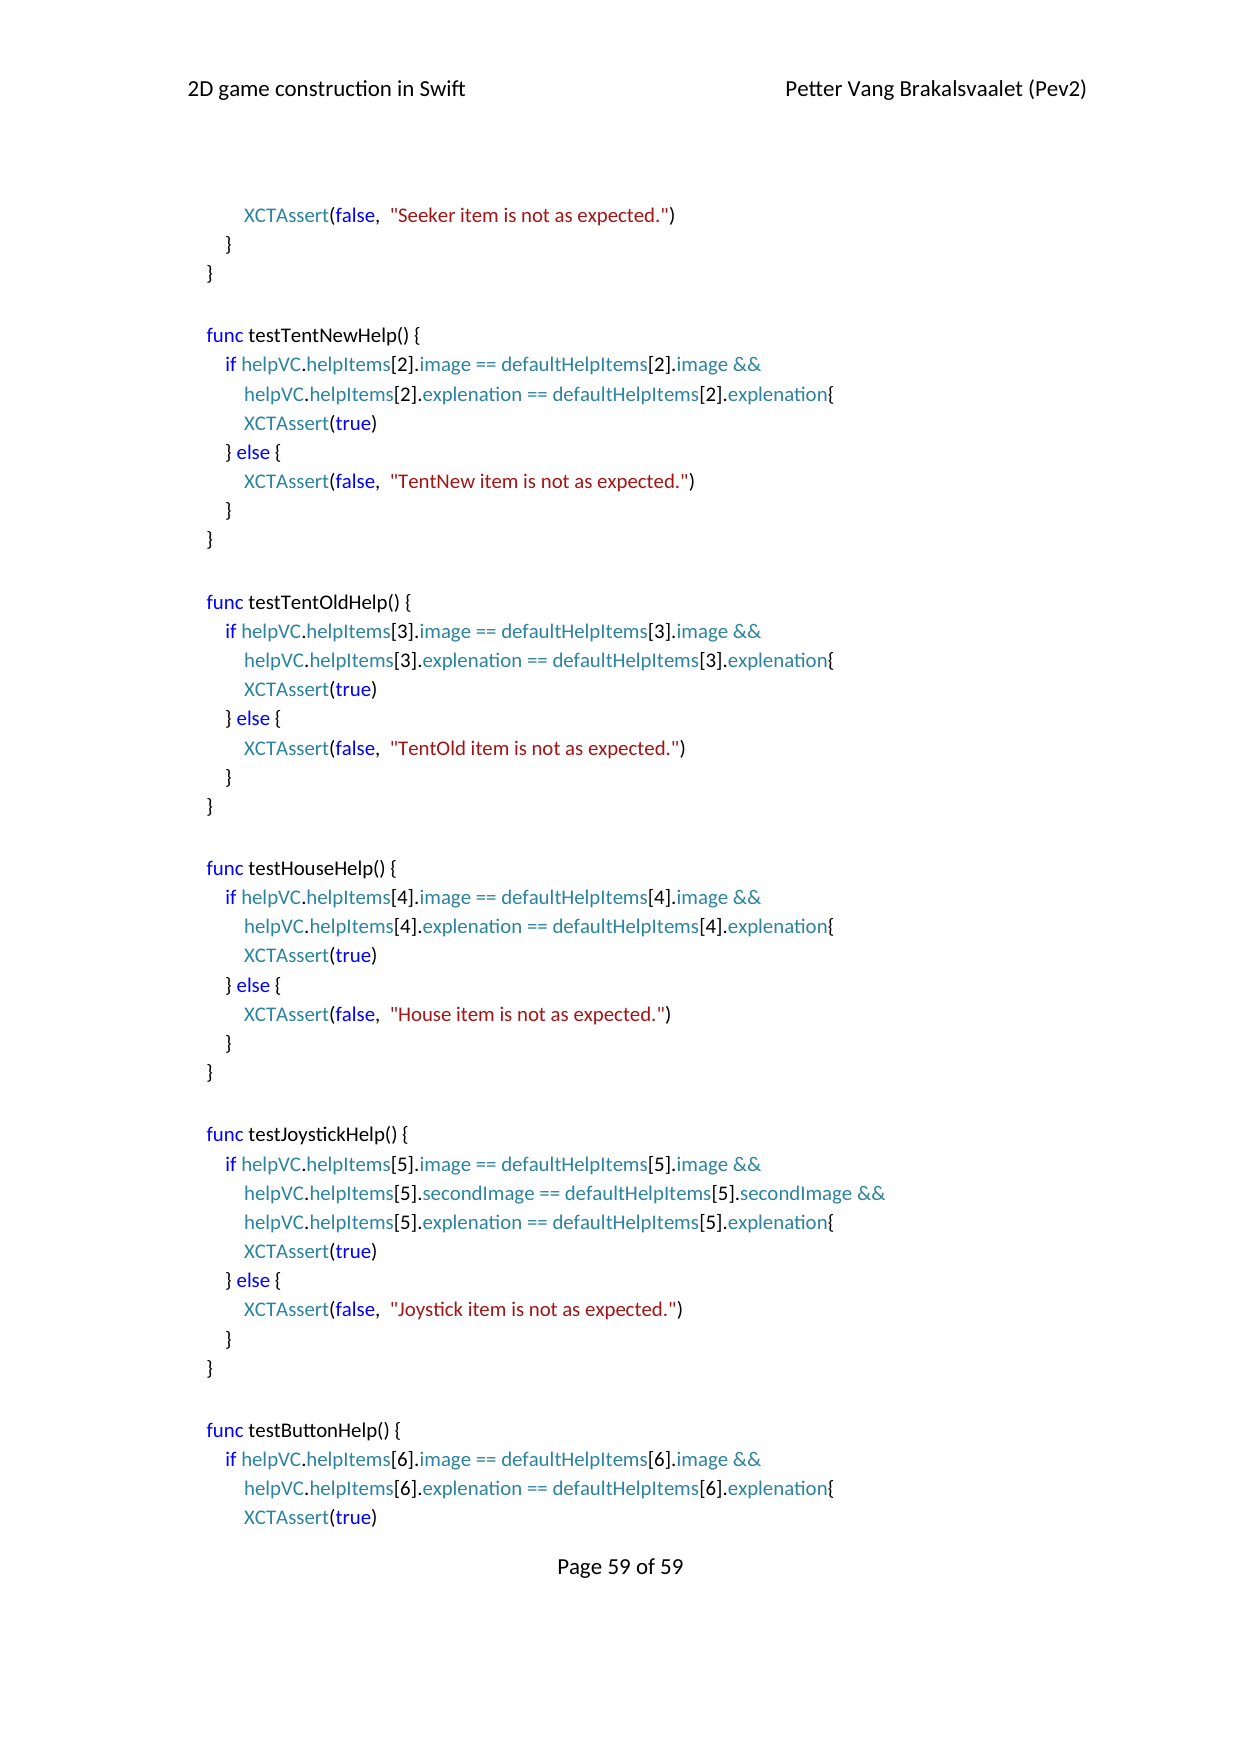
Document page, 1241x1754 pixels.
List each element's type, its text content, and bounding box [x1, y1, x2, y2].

text if helpVC.helpItems[6].image == defaultHelpItems[6].image && [187, 1446, 1053, 1472]
text XCTAssert(false, "Joystick item is not as expected.") [187, 1297, 1053, 1322]
text XCTAssert(true) [187, 943, 1053, 968]
text helpVC.helpItems[2].explenation == defaultHelpItems[2].explenation{ [187, 381, 1053, 406]
text } [187, 1355, 1053, 1380]
text } else { [187, 706, 1053, 731]
text XCTAssert(true) [187, 410, 1053, 435]
text func testTentNewHelp() { [187, 322, 1053, 348]
text helpVC.helpItems[5].explenation == defaultHelpItems[5].explenation{ [187, 1209, 1053, 1234]
text XCTAssert(false, "Seeker item is not as expected.") [187, 202, 1053, 227]
text func testTentOldHelp() { [187, 589, 1053, 614]
text XCTAssert(true) [187, 676, 1053, 702]
text } [187, 793, 1053, 818]
text } [187, 1059, 1053, 1085]
text helpVC.helpItems[6].explenation == defaultHelpItems[6].explenation{ [187, 1475, 1053, 1501]
text helpVC.helpItems[3].explenation == defaultHelpItems[3].explenation{ [187, 647, 1053, 673]
text } else { [187, 1267, 1053, 1293]
text if helpVC.helpItems[5].image == defaultHelpItems[5].image && [187, 1151, 1053, 1176]
text } [187, 497, 1053, 523]
text } [187, 1030, 1053, 1056]
text } [187, 1326, 1053, 1351]
text } else { [187, 439, 1053, 464]
text func testJoystickHelp() { [187, 1122, 1053, 1147]
text func testButtonHelp() { [187, 1417, 1053, 1442]
text helpVC.helpItems[5].secondImage == defaultHelpItems[5].secondImage && [187, 1180, 1053, 1205]
text helpVC.helpItems[4].explenation == defaultHelpItems[4].explenation{ [187, 913, 1053, 939]
text if helpVC.helpItems[4].image == defaultHelpItems[4].image && [187, 884, 1053, 910]
text XCTAssert(false, "House item is not as expected.") [187, 1001, 1053, 1026]
text } [187, 260, 1053, 286]
text } [187, 764, 1053, 789]
text func testHouseHelp() { [187, 855, 1053, 881]
text XCTAssert(false, "TentOld item is not as expected.") [187, 735, 1053, 760]
text } else { [187, 972, 1053, 997]
text XCTAssert(true) [187, 1238, 1053, 1264]
text } [187, 231, 1053, 257]
text if helpVC.helpItems[3].image == defaultHelpItems[3].image && [187, 618, 1053, 643]
text XCTAssert(true) [187, 1504, 1053, 1530]
text } [187, 527, 1053, 552]
text if helpVC.helpItems[2].image == defaultHelpItems[2].image && [187, 352, 1053, 377]
text XCTAssert(false, "TentNew item is not as expected.") [187, 468, 1053, 494]
